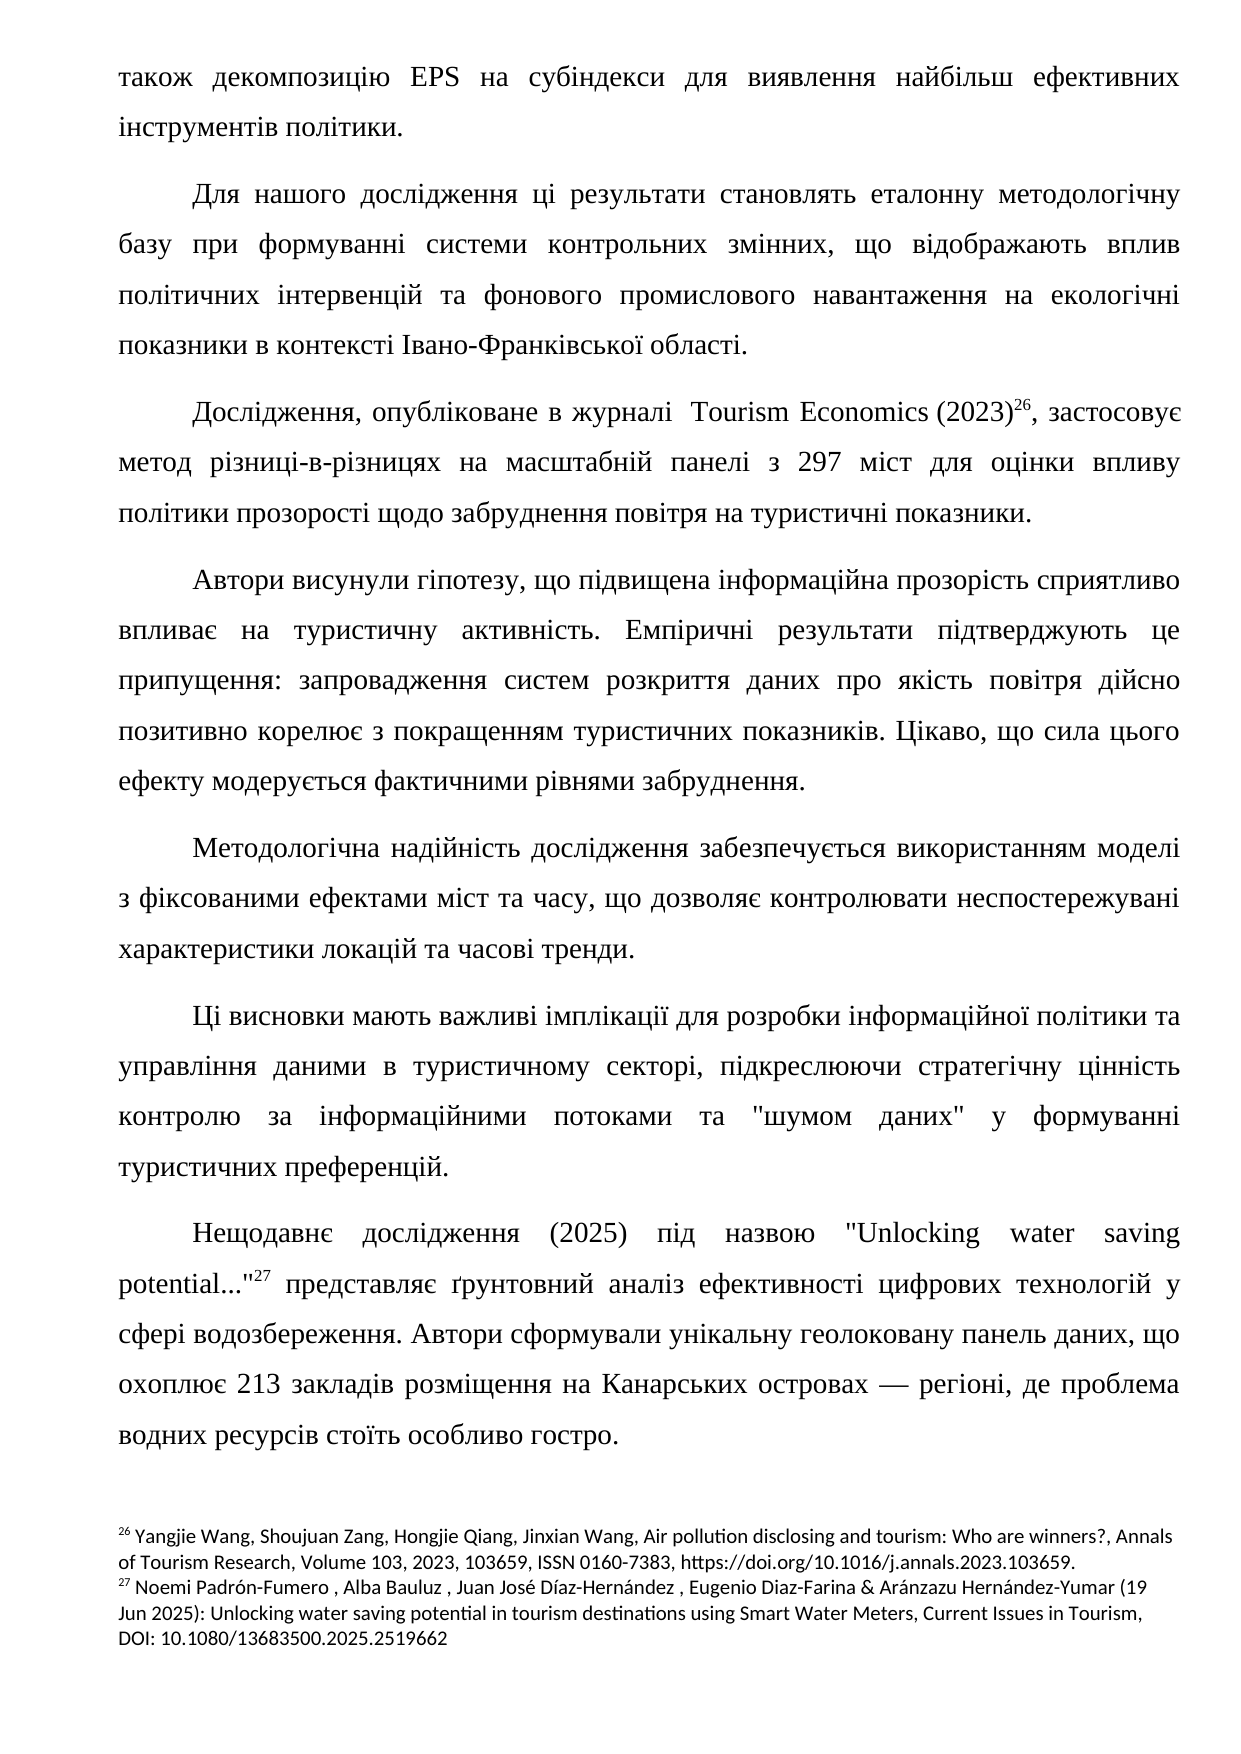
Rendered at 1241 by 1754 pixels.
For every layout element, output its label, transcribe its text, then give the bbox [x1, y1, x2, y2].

text Нещодавнє дослідження (2025) під назвою "Unlocking water saving potential..." представляє ґрунтовний аналіз ефективності цифрових технологій у сфері водозбереження. Автори сформували унікальну геолоковану панель даних, що охоплює 213 закладів розміщення на Канарських островах — регіоні, де проблема водних ресурсів стоїть особливо гостро. [118, 1216, 1181, 1450]
text Дослідження, опубліковане в журналі Tourism Economics (2023), застосовує метод різниці-в-різницях на масштабній панелі з 297 міст для оцінки впливу політики прозорості щодо забруднення повітря на туристичні показники. [118, 394, 1181, 528]
text Автори висунули гіпотезу, що підвищена інформаційна прозорість сприятливо впливає на туристичну активність. Емпіричні результати підтверджують це припущення: запровадження систем розкриття даних про якість повітря дійсно позитивно корелює з покращенням туристичних показників. Цікаво, що сила цього ефекту модерується фактичними рівнями забруднення. [118, 562, 1181, 797]
text Для нашого дослідження ці результати становлять еталонну методологічну базу при формуванні системи контрольних змінних, що відображають вплив політичних інтервенцій та фонового промислового навантаження на екологічні показники в контексті Івано-Франківської області. [118, 176, 1181, 361]
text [118, 59, 1181, 143]
text Методологічна надійність дослідження забезпечується використанням моделі з фіксованими ефектами міст та часу, що дозволяє контролювати неспостережувані характеристики локацій та часові тренди. [118, 830, 1181, 964]
text Ці висновки мають важливі імплікації для розробки інформаційної політики та управління даними в туристичному секторі, підкреслюючи стратегічну цінність контролю за інформаційними потоками та "шумом даних" у формуванні туристичних преференцій. [118, 998, 1181, 1182]
